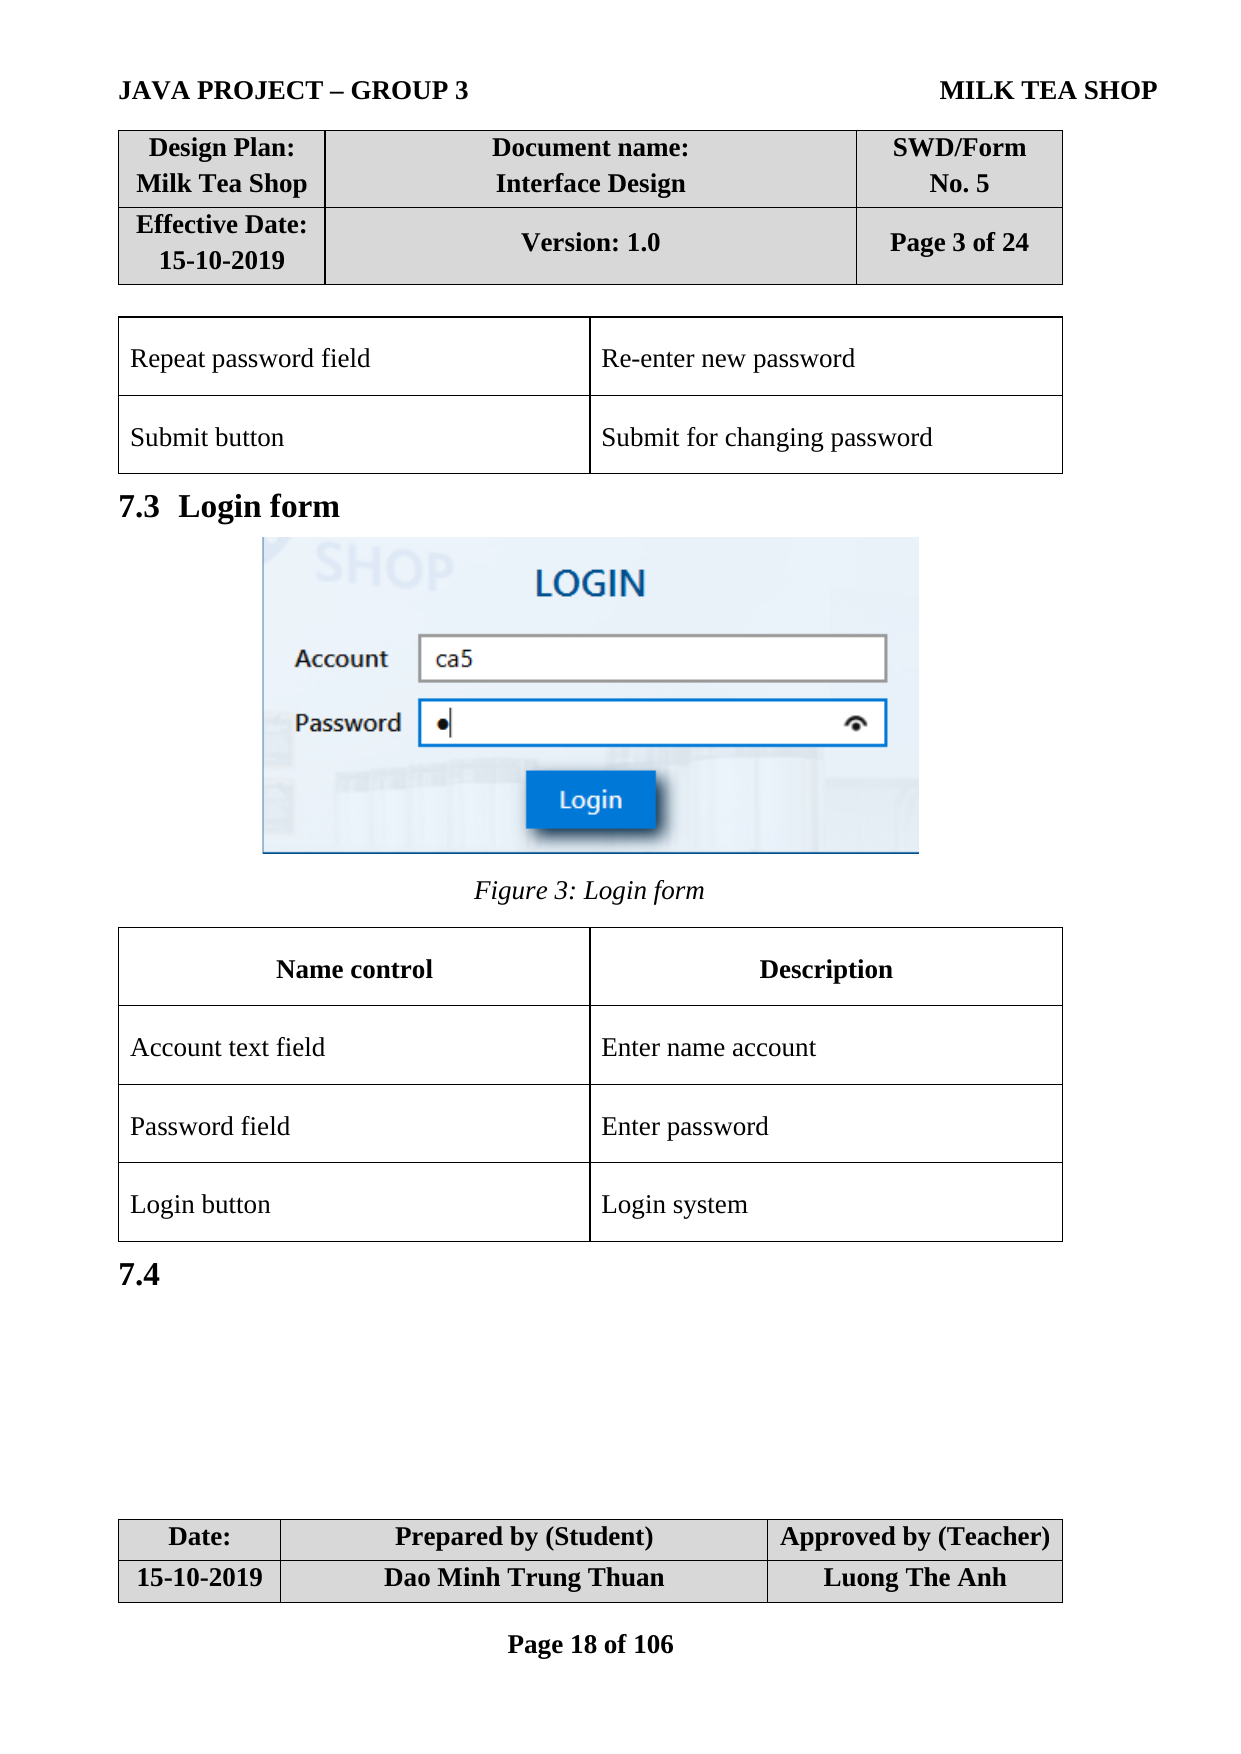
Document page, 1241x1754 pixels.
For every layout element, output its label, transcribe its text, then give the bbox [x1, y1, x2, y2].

picture [262, 537, 919, 854]
subtitle Login form [118, 487, 1063, 525]
table_cell Login system [591, 1163, 1062, 1241]
table_cell Account text field [119, 1006, 589, 1084]
table_cell Submit for changing password [591, 396, 1062, 473]
table_header Repeat password field [119, 318, 589, 395]
table_header Name control [119, 928, 589, 1005]
table_cell Login button [119, 1163, 589, 1241]
table_header Re-enter new password [591, 318, 1062, 395]
table_cell Password field [119, 1085, 589, 1162]
table_cell Enter password [591, 1085, 1062, 1162]
table_cell Enter name account [591, 1006, 1062, 1084]
text Figure 3: Login form [118, 874, 1063, 906]
table_cell Submit button [119, 396, 589, 473]
table_header Description [591, 928, 1062, 1005]
